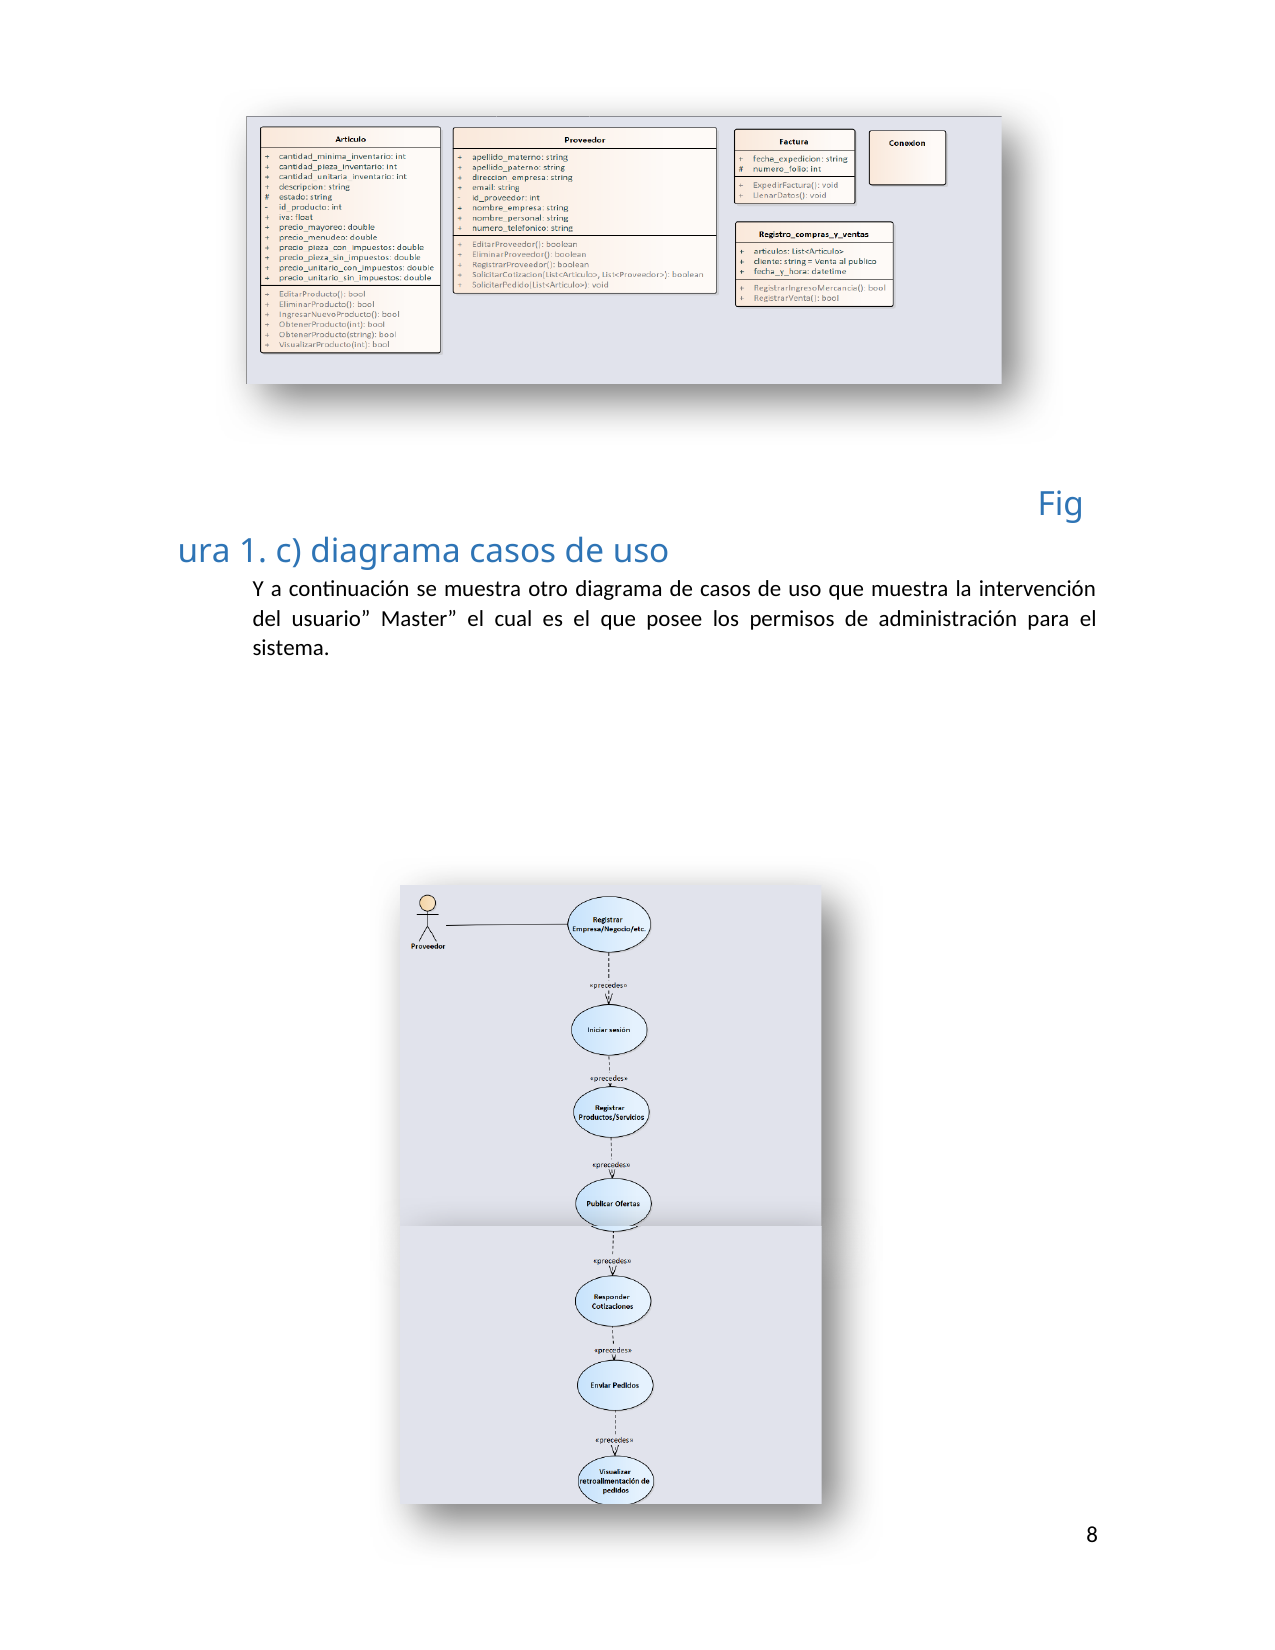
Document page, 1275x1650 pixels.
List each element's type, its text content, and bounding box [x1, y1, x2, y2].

picture [400, 885, 822, 1504]
picture [246, 116, 1002, 384]
subtitle Figura 1. c) diagrama casos de uso [177, 479, 1098, 572]
text Y a continuación se muestra otro diagrama de casos de uso que muestra la intervención del usuario” Master” el cual es el que posee los permisos de administración para el sistema. [252, 574, 1098, 661]
